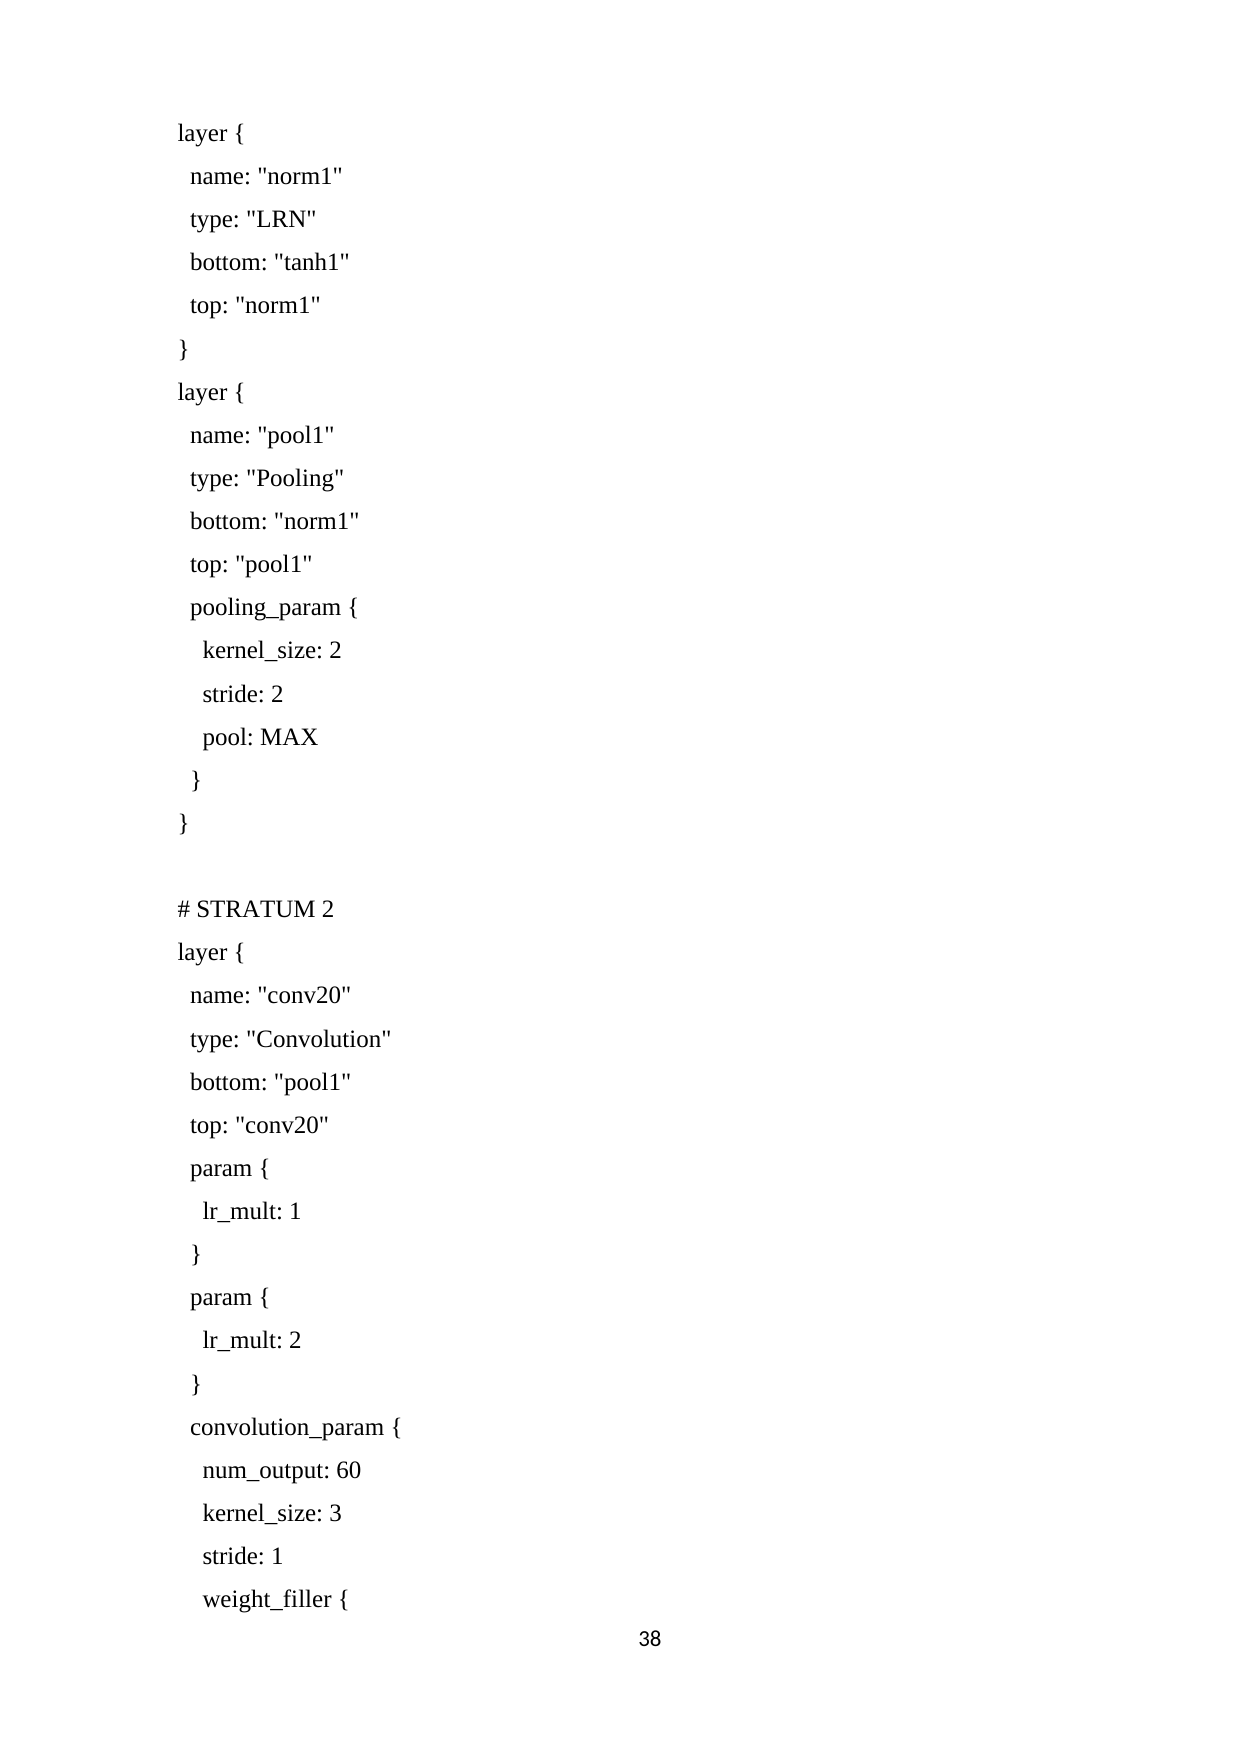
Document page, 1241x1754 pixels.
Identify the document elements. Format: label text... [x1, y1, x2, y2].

text bottom: "pool1" [177, 1067, 1122, 1096]
text name: "pool1" [177, 420, 1122, 449]
text type: "Convolution" [177, 1024, 1122, 1052]
text name: "conv20" [177, 981, 1122, 1009]
text bottom: "norm1" [177, 506, 1122, 535]
text kernel_size: 2 [177, 636, 1122, 664]
text kernel_size: 3 [177, 1498, 1122, 1527]
text pool: MAX [177, 722, 1122, 751]
text name: "norm1" [177, 161, 1122, 190]
text lr_mult: 2 [177, 1326, 1122, 1354]
text layer { [177, 118, 1122, 147]
text top: "norm1" [177, 291, 1122, 319]
text weight_filler { [177, 1584, 1122, 1613]
text top: "conv20" [177, 1110, 1122, 1139]
text } [177, 334, 1122, 362]
text } [177, 1239, 1122, 1268]
text type: "LRN" [177, 204, 1122, 233]
text lr_mult: 1 [177, 1196, 1122, 1225]
text # STRATUM 2 [177, 894, 1122, 923]
text } [177, 808, 1122, 837]
text convolution_param { [177, 1412, 1122, 1441]
text pooling_param { [177, 592, 1122, 621]
text } [177, 1369, 1122, 1397]
text param { [177, 1282, 1122, 1311]
text bottom: "tanh1" [177, 247, 1122, 276]
text layer { [177, 377, 1122, 406]
text stride: 1 [177, 1541, 1122, 1570]
text } [177, 765, 1122, 794]
text layer { [177, 937, 1122, 966]
text param { [177, 1153, 1122, 1182]
text num_output: 60 [177, 1455, 1122, 1484]
text stride: 2 [177, 679, 1122, 707]
text top: "pool1" [177, 549, 1122, 578]
text type: "Pooling" [177, 463, 1122, 492]
